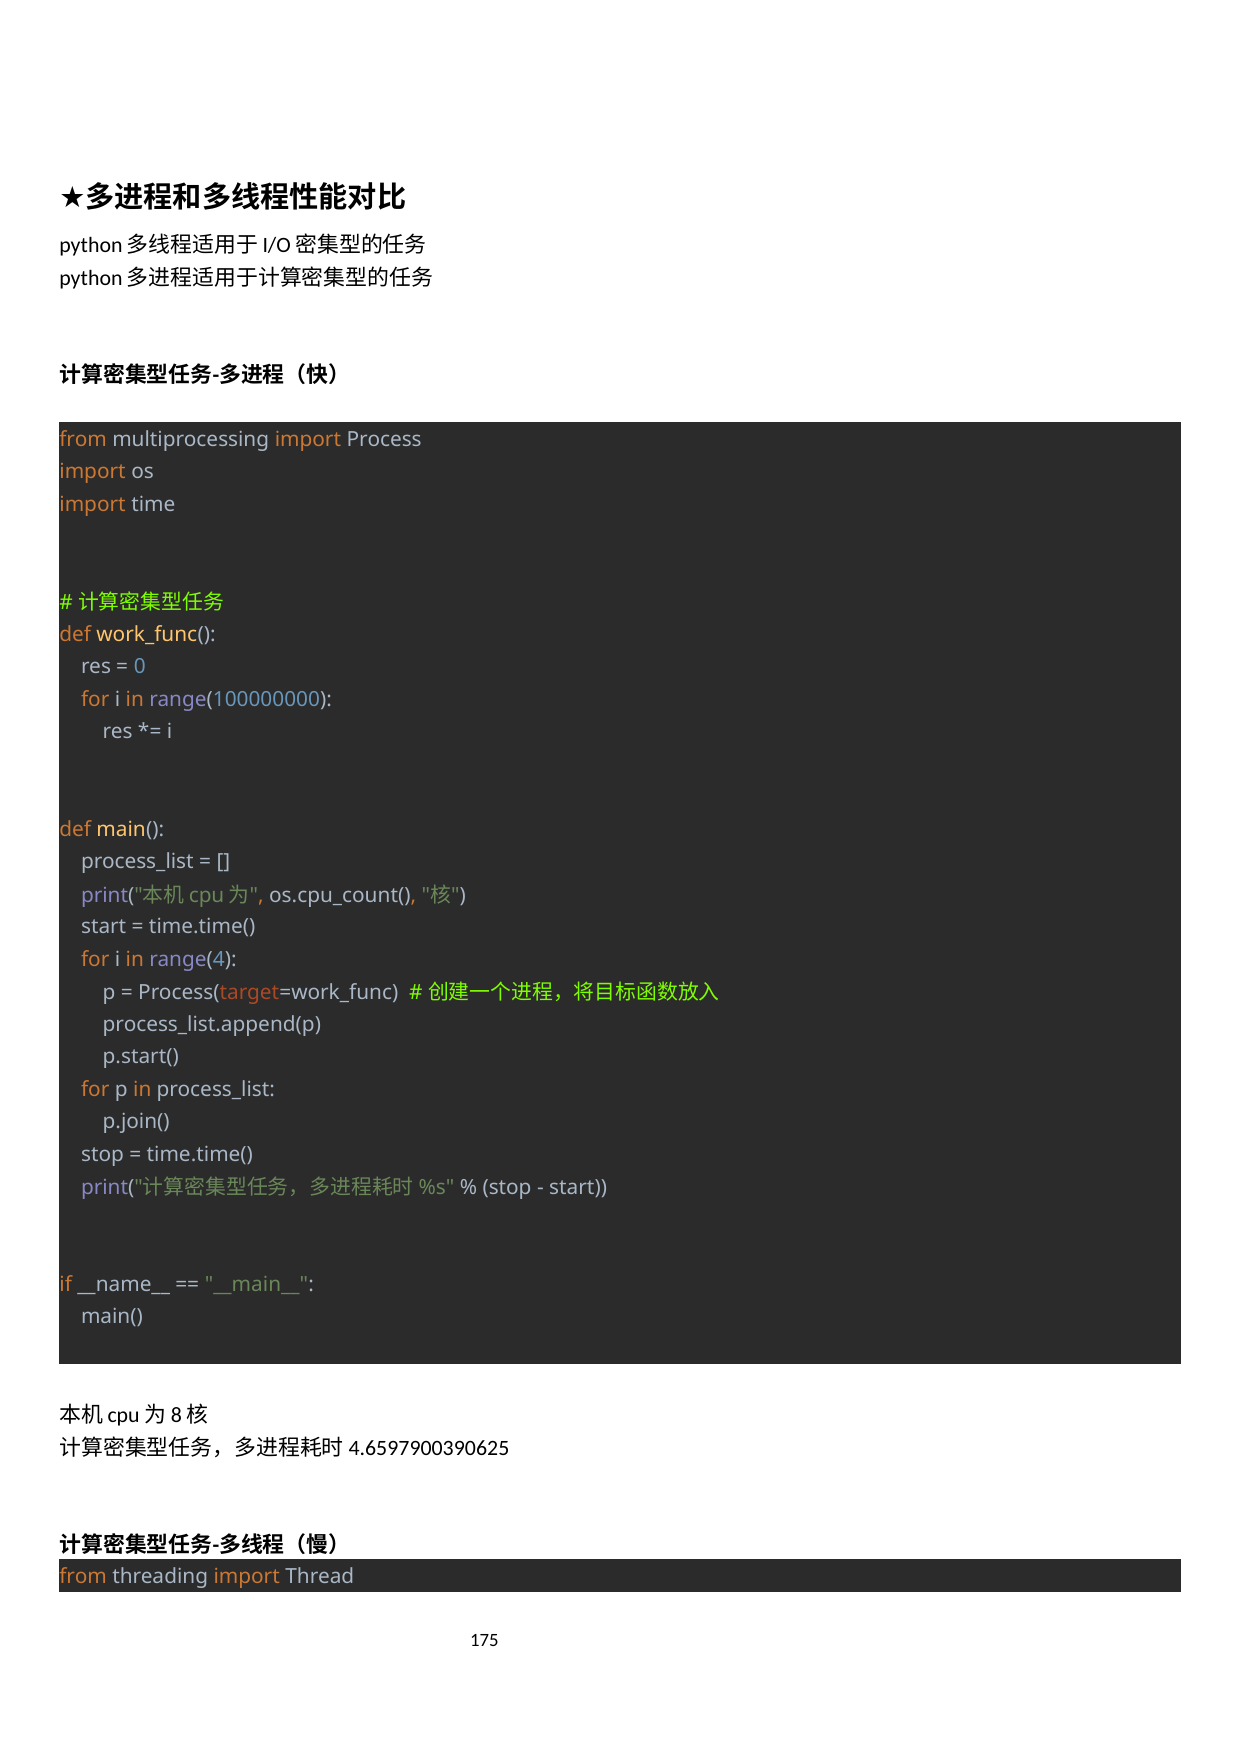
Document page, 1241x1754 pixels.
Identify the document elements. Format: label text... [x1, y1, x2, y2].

text 计算密集型任务-多线程（慢） [59, 1527, 1181, 1559]
text python多线程适用于I/O密集型的任务 [59, 227, 1181, 259]
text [59, 1559, 1181, 1592]
text ★多进程和多线程性能对比 [59, 162, 1181, 227]
text 计算密集型任务，多进程耗时 4.6597900390625 [59, 1429, 1181, 1462]
text 本机cpu为 8 核 [59, 1397, 1181, 1429]
text python多进程适用于计算密集型的任务 [59, 259, 1181, 292]
text 计算密集型任务-多进程（快） [59, 357, 1181, 389]
text from multiprocessing import Process import os import time # 计算密集型任务 def work_func(): res = 0 for i in range(100000000): res *= i def main(): process_list = [] print("本机cpu为", os.cpu_count(), "核") start = time.time() for i in range(4): p = Process(target=work_func) # 创建一个进程，将目标函数放入 process_list.append(p) p.start() for p in process_list: p.join() stop = time.time() print("计算密集型任务，多进程耗时 %s" % (stop - start)) if __name__ == "__main__": main() [59, 422, 1181, 1364]
